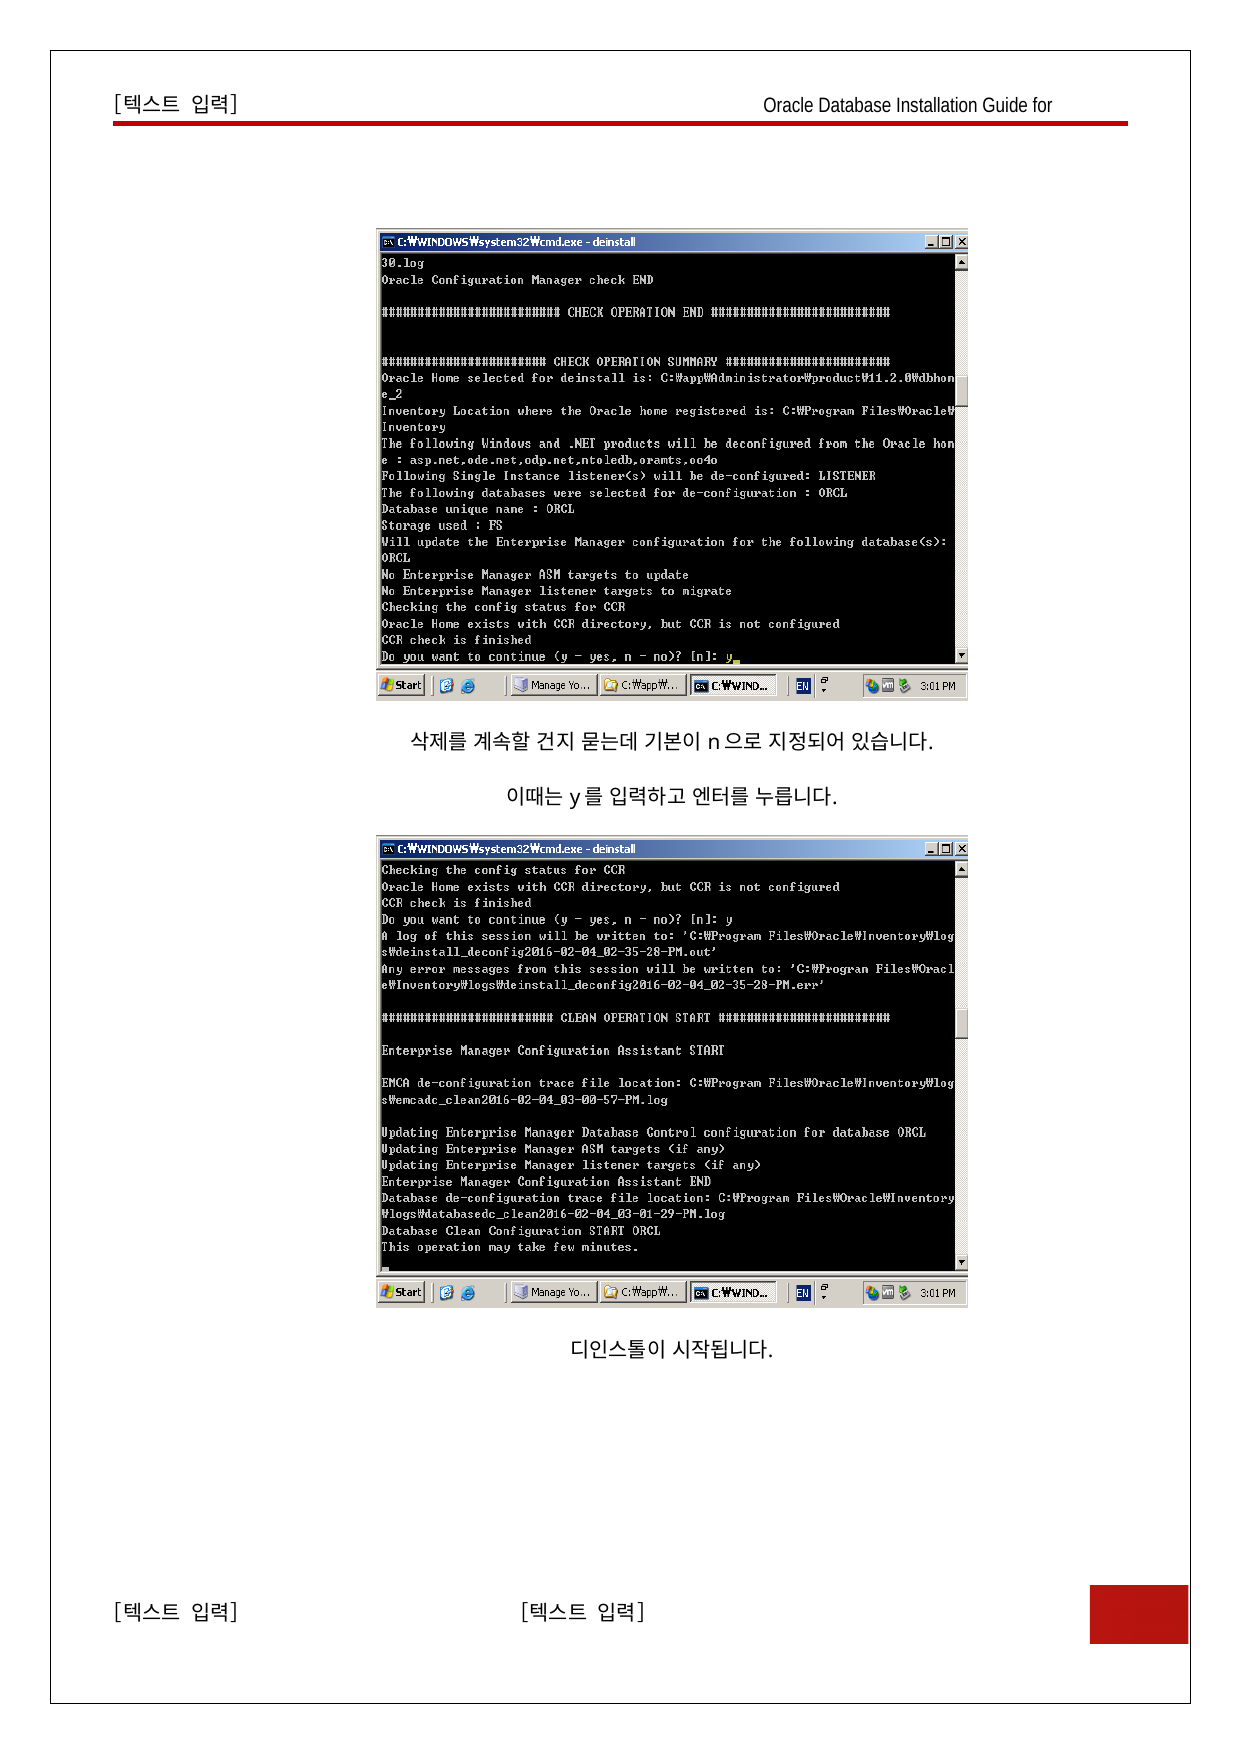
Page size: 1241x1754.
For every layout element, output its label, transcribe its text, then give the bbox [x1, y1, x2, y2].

picture [376, 835, 968, 1308]
text 이때는 y를 입력하고 엔터를 누릅니다. [216, 781, 1128, 811]
picture [1089, 1585, 1189, 1644]
text 삭제를 계속할 건지 묻는데 기본이 n으로 지정되어 있습니다. [216, 725, 1128, 756]
text 디인스톨이 시작됩니다. [216, 1333, 1128, 1363]
picture [376, 228, 968, 701]
